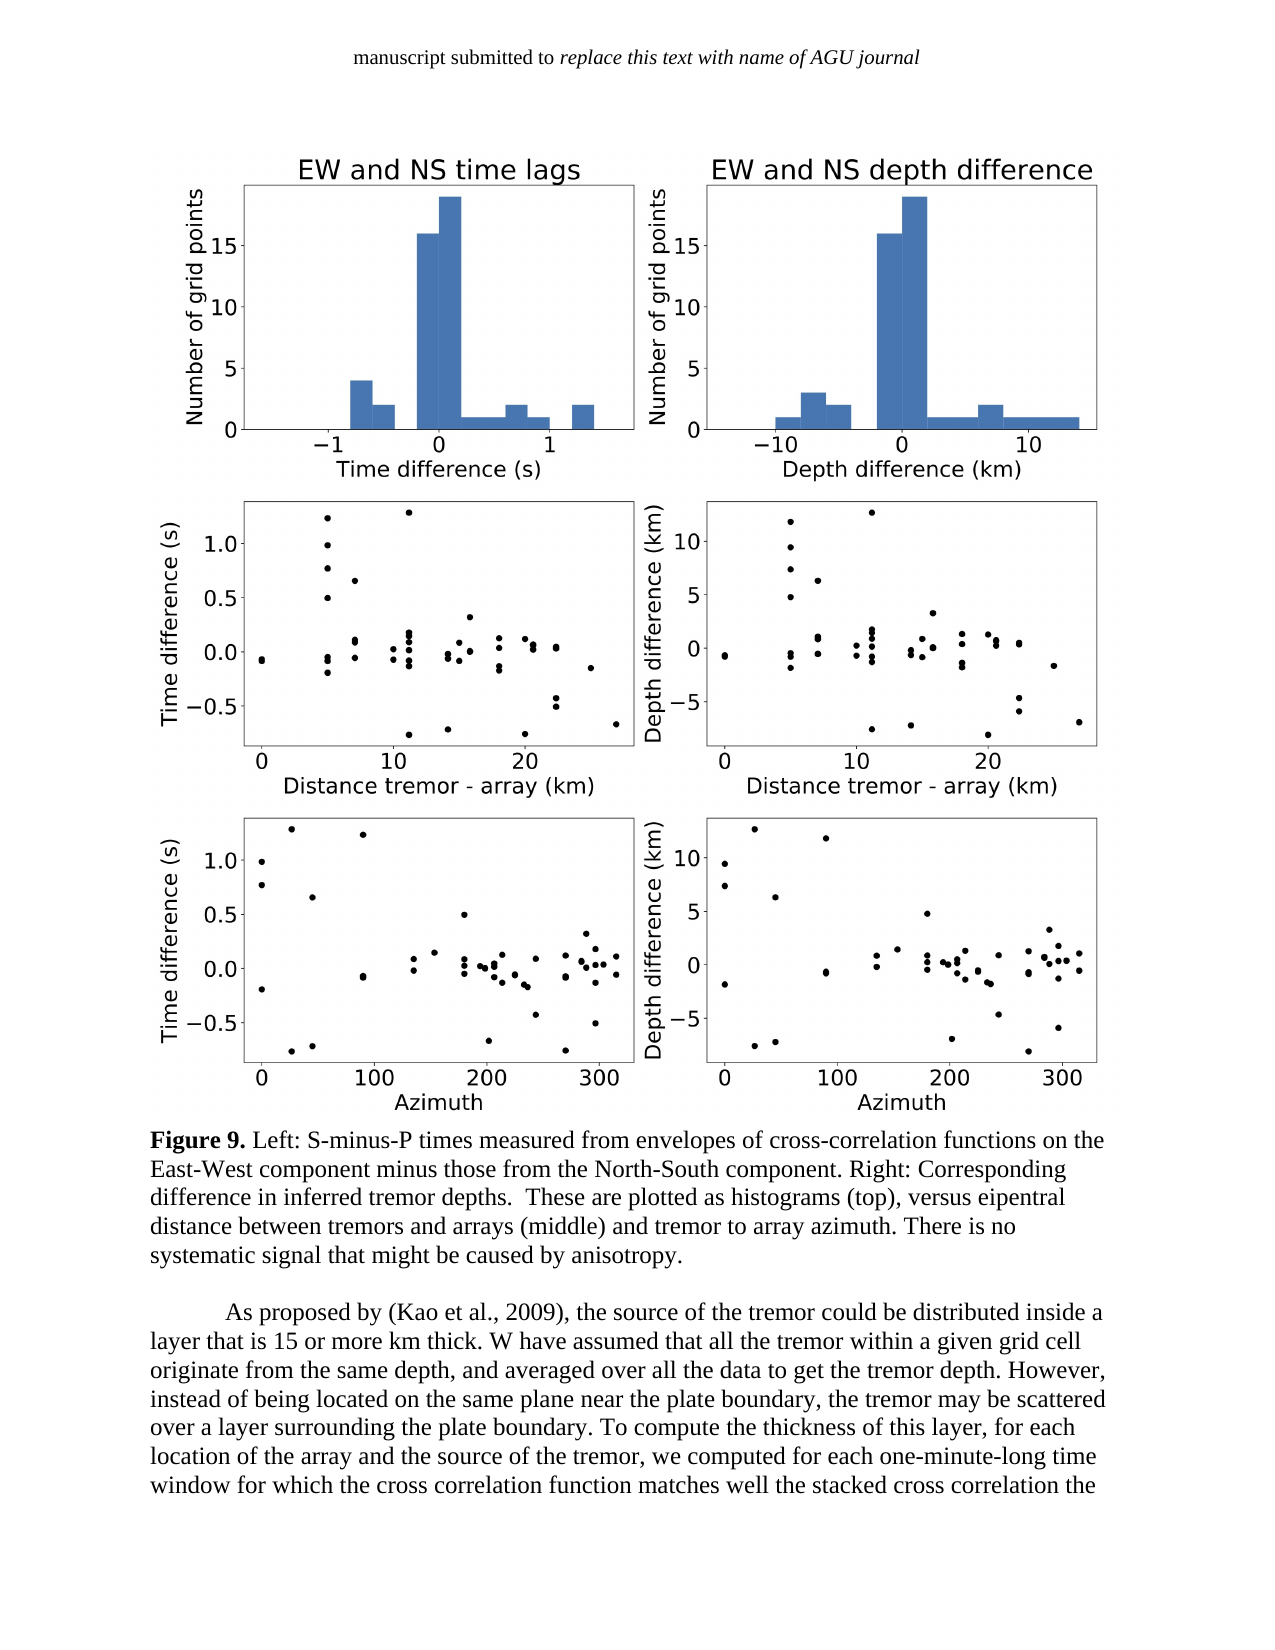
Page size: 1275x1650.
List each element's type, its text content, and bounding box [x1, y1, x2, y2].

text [150, 1297, 1125, 1499]
picture [150, 150, 1125, 1125]
text Figure 9. Left: S-minus-P times measured from envelopes of cross-correlation functions on the East-West component minus those from the North-South component. Right: Corresponding difference in inferred tremor depths. These are plotted as histograms (top), versus eipentral distance between tremors and arrays (middle) and tremor to array azimuth. There is no systematic signal that might be caused by anisotropy. [150, 1125, 1125, 1269]
